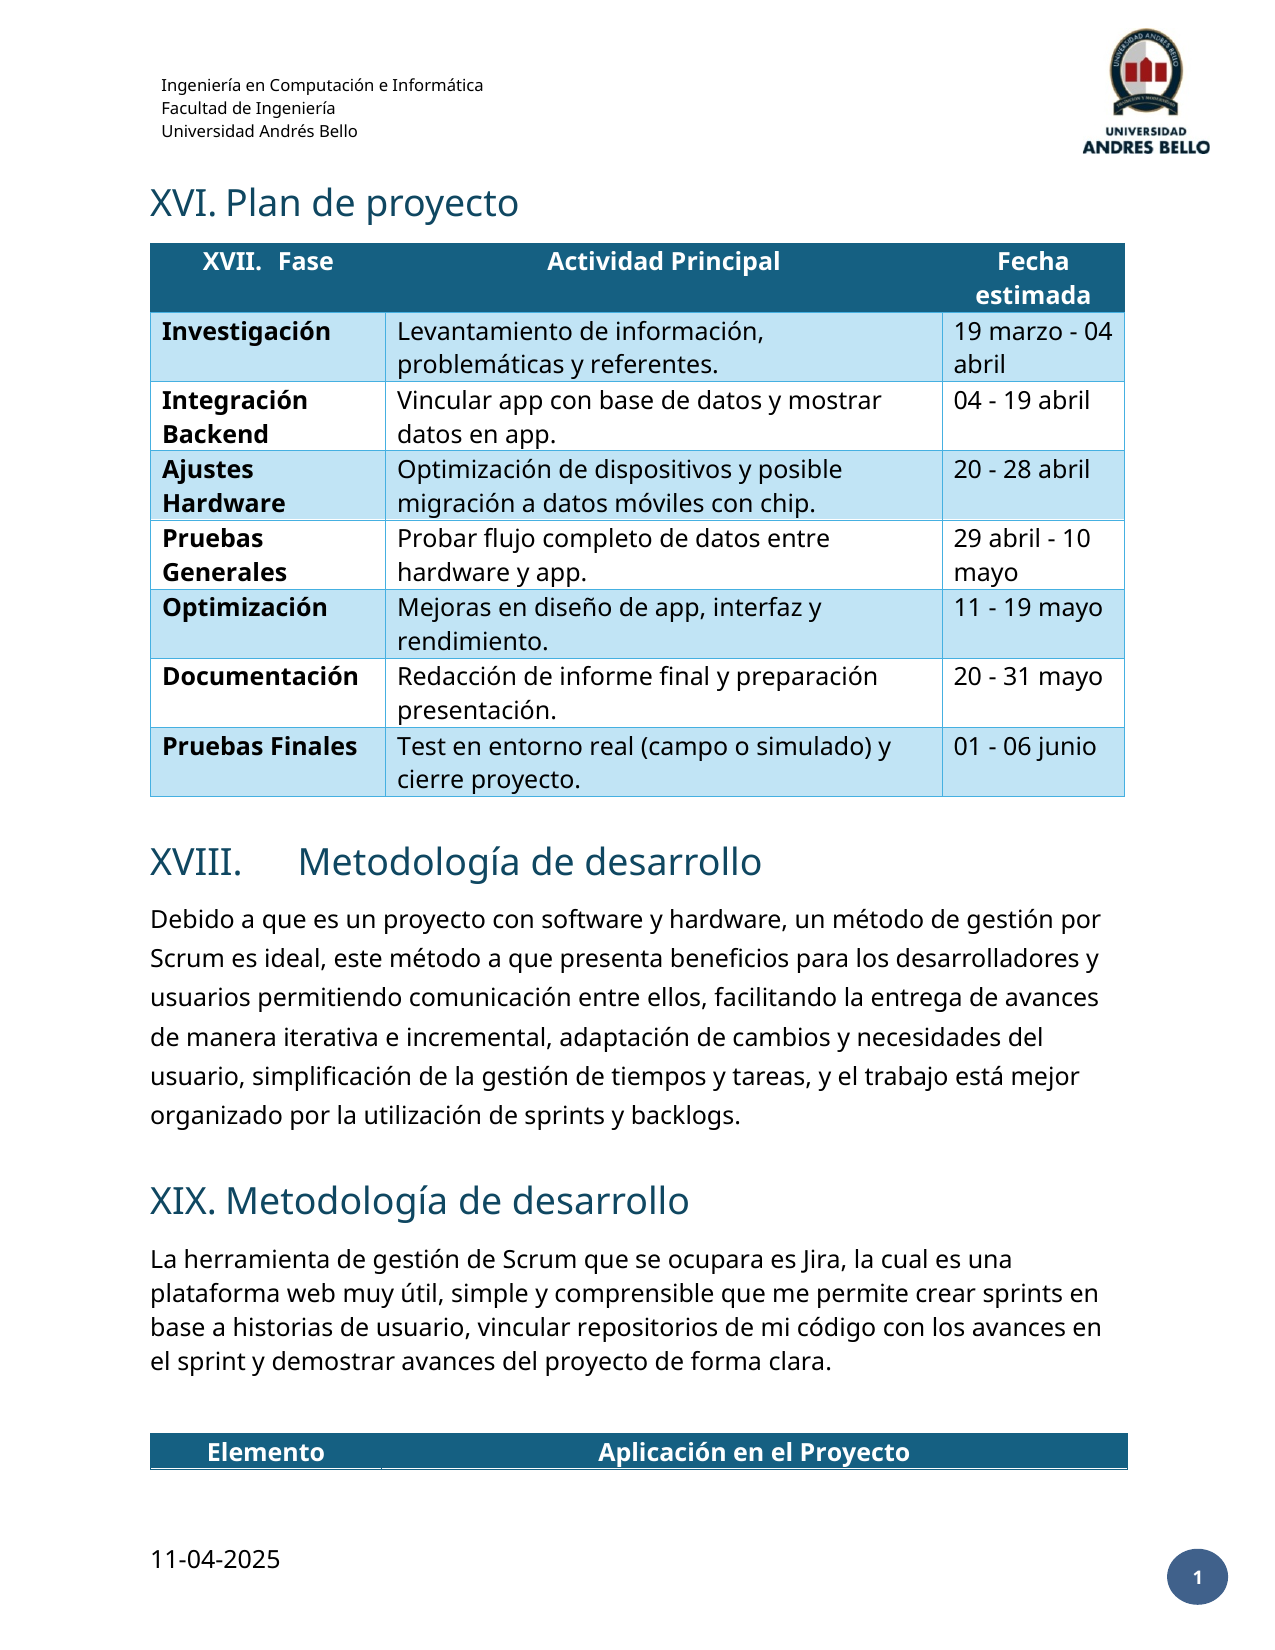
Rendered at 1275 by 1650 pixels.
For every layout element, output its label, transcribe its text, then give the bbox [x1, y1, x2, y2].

table_header Aplicación en el Proyecto [382, 1434, 1127, 1468]
table_cell 29 abril - 10 mayo [943, 521, 1124, 589]
table_header Fase [151, 244, 385, 312]
table_header Elemento [151, 1434, 381, 1468]
table_header Fecha estimada [943, 244, 1124, 312]
table_cell Pruebas Finales [151, 728, 385, 796]
table_cell 20 - 31 mayo [943, 659, 1124, 727]
table_cell Mejoras en diseño de app, interfaz y rendimiento. [386, 590, 942, 658]
table_cell Probar flujo completo de datos entre hardware y app. [386, 521, 942, 589]
table_cell Optimización [151, 590, 385, 658]
subtitle Metodología de desarrollo [150, 1174, 1125, 1225]
subtitle Metodología de desarrollo [150, 835, 1125, 886]
table_header Actividad Principal [386, 244, 942, 312]
table_cell Optimización de dispositivos y posible migración a datos móviles con chip. [386, 451, 942, 519]
subtitle Plan de proyecto [150, 176, 1125, 227]
table_cell Levantamiento de información, problemáticas y referentes. [386, 313, 942, 381]
table_cell Documentación [151, 659, 385, 727]
table_cell 04 - 19 abril [943, 382, 1124, 450]
text Debido a que es un proyecto con software y hardware, un método de gestión por Scrum es ideal, este método a que presenta beneficios para los desarrolladores y usuarios permitiendo comunicación entre ellos, facilitando la entrega de avances de manera iterativa e incremental, adaptación de cambios y necesidades del usuario, simplificación de la gestión de tiempos y tareas, y el trabajo está mejor organizado por la utilización de sprints y backlogs. [150, 902, 1125, 1132]
table_cell Ajustes Hardware [151, 451, 385, 519]
table_cell Pruebas Generales [151, 521, 385, 589]
table_cell 11 - 19 mayo [943, 590, 1124, 658]
table_cell 20 - 28 abril [943, 451, 1124, 519]
table_cell 01 - 06 junio [943, 728, 1124, 796]
table_cell Vincular app con base de datos y mostrar datos en app. [386, 382, 942, 450]
text La herramienta de gestión de Scrum que se ocupara es Jira, la cual es una plataforma web muy útil, simple y comprensible que me permite crear sprints en base a historias de usuario, vincular repositorios de mi código con los avances en el sprint y demostrar avances del proyecto de forma clara. [150, 1241, 1125, 1377]
table_cell Investigación [151, 313, 385, 381]
table_cell Test en entorno real (campo o simulado) y cierre proyecto. [386, 728, 942, 796]
picture [1082, 28, 1210, 154]
table_cell 19 marzo - 04 abril [943, 313, 1124, 381]
table_cell Integración Backend [151, 382, 385, 450]
table_cell Redacción de informe final y preparación presentación. [386, 659, 942, 727]
